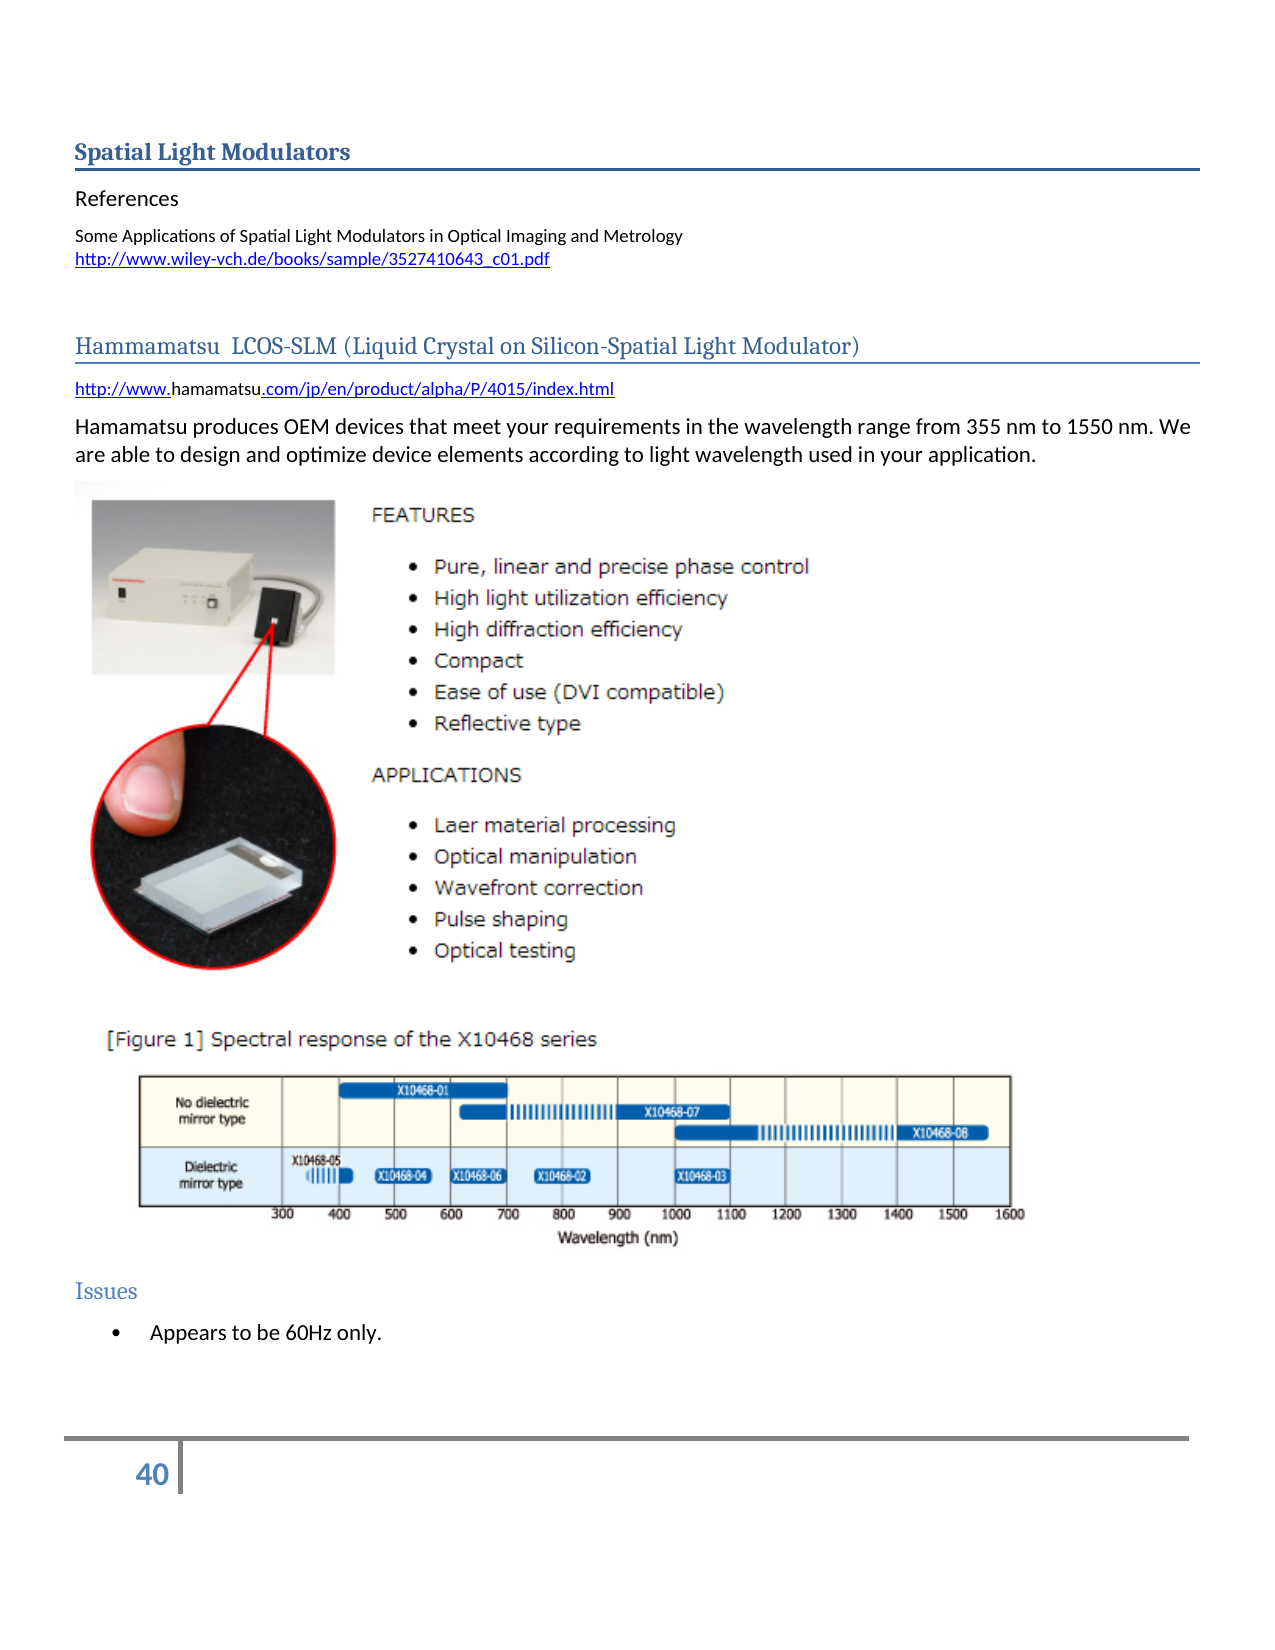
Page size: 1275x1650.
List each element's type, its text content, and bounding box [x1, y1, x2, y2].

text References [75, 184, 1200, 212]
picture [75, 1009, 1036, 1256]
subtitle Spatial Light Modulators [75, 137, 1200, 168]
text http://www.hamamatsu.com/jp/en/product/alpha/P/4015/index.html [75, 377, 1200, 400]
text Some Applications of Spatial Light Modulators in Optical Imaging and Metrology http://www.wiley-vch.de/books/sample/3527410643_c01.pdf [75, 224, 1200, 270]
list Appears to be 60Hz only. [112, 1318, 1200, 1346]
subtitle Hammamatsu LCOS-SLM (Liquid Crystal on Silicon-Spatial Light Modulator) [75, 332, 1200, 362]
subtitle Issues [75, 1277, 1200, 1306]
text Hamamatsu produces OEM devices that meet your requirements in the wavelength range from 355 nm to 1550 nm. We are able to design and optimize device elements according to light wavelength used in your application. [75, 412, 1200, 468]
picture [75, 481, 836, 997]
